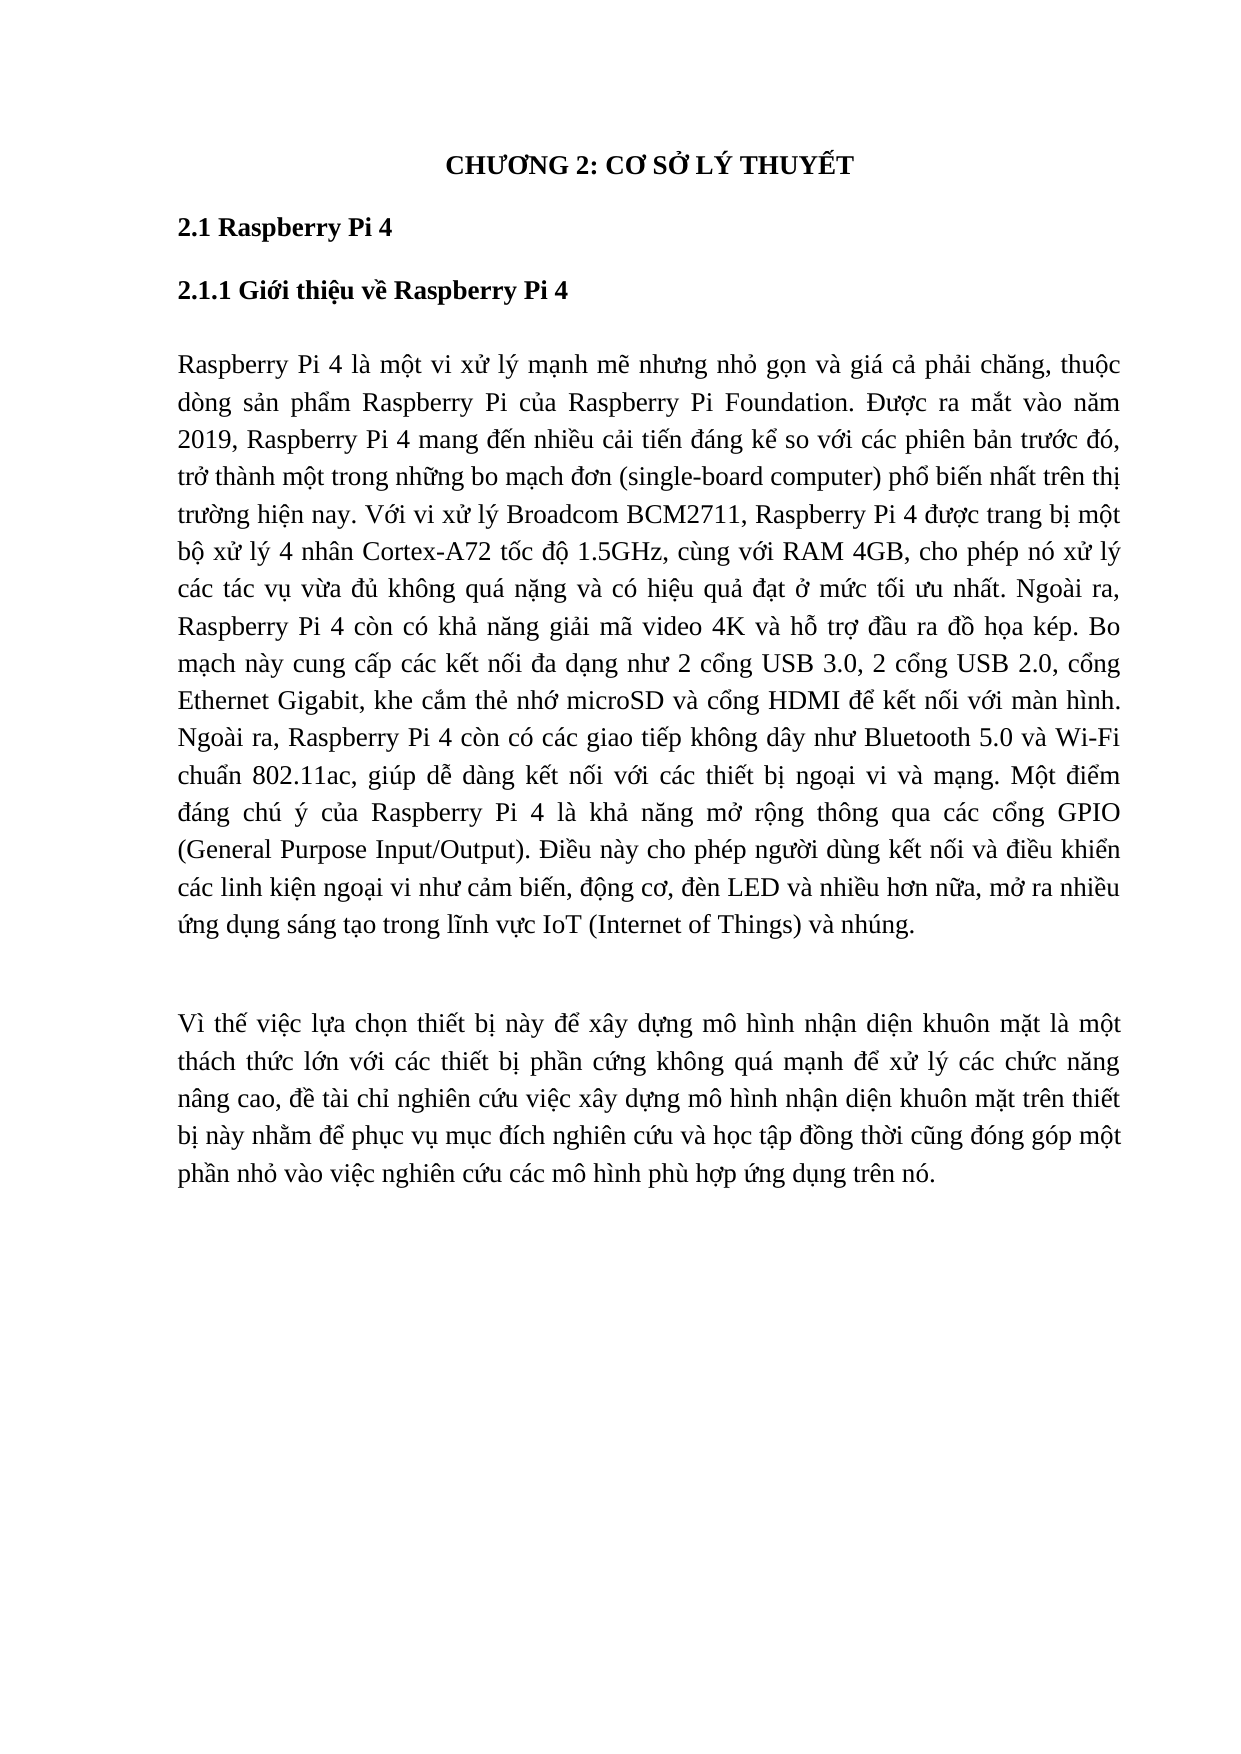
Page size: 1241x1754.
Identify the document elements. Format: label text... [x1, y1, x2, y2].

text Raspberry Pi 4 là một vi xử lý mạnh mẽ nhưng nhỏ gọn và giá cả phải chăng, thuộc dòng sản phẩm Raspberry Pi của Raspberry Pi Foundation. Được ra mắt vào năm 2019, Raspberry Pi 4 mang đến nhiều cải tiến đáng kể so với các phiên bản trước đó, trở thành một trong những bo mạch đơn (single-board computer) phổ biến nhất trên thị trường hiện nay. Với vi xử lý Broadcom BCM2711, Raspberry Pi 4 được trang bị một bộ xử lý 4 nhân Cortex-A72 tốc độ 1.5GHz, cùng với RAM 4GB, cho phép nó xử lý các tác vụ vừa đủ không quá nặng và có hiệu quả đạt ở mức tối ưu nhất. Ngoài ra, Raspberry Pi 4 còn có khả năng giải mã video 4K và hỗ trợ đầu ra đồ họa kép. Bo mạch này cung cấp các kết nối đa dạng như 2 cổng USB 3.0, 2 cổng USB 2.0, cổng Ethernet Gigabit, khe cắm thẻ nhớ microSD và cổng HDMI để kết nối với màn hình. Ngoài ra, Raspberry Pi 4 còn có các giao tiếp không dây như Bluetooth 5.0 và Wi-Fi chuẩn 802.11ac, giúp dễ dàng kết nối với các thiết bị ngoại vi và mạng. Một điểm đáng chú ý của Raspberry Pi 4 là khả năng mở rộng thông qua các cổng GPIO (General Purpose Input/Output). Điều này cho phép người dùng kết nối và điều khiển các linh kiện ngoại vi như cảm biến, động cơ, đèn LED và nhiều hơn nữa, mở ra nhiều ứng dụng sáng tạo trong lĩnh vực IoT (Internet of Things) và nhúng. [177, 349, 1122, 939]
subtitle 2.1 Raspberry Pi 4 [177, 212, 1122, 243]
subtitle 2.1.1 Giới thiệu về Raspberry Pi 4 [177, 274, 1122, 305]
title CHƯƠNG 2: CƠ SỞ LÝ THUYẾT [177, 149, 1122, 180]
text Vì thế việc lựa chọn thiết bị này để xây dựng mô hình nhận diện khuôn mặt là một thách thức lớn với các thiết bị phần cứng không quá mạnh để xử lý các chức năng nâng cao, đề tài chỉ nghiên cứu việc xây dựng mô hình nhận diện khuôn mặt trên thiết bị này nhằm để phục vụ mục đích nghiên cứu và học tập đồng thời cũng đóng góp một phần nhỏ vào việc nghiên cứu các mô hình phù hợp ứng dụng trên nó. [177, 1008, 1122, 1188]
